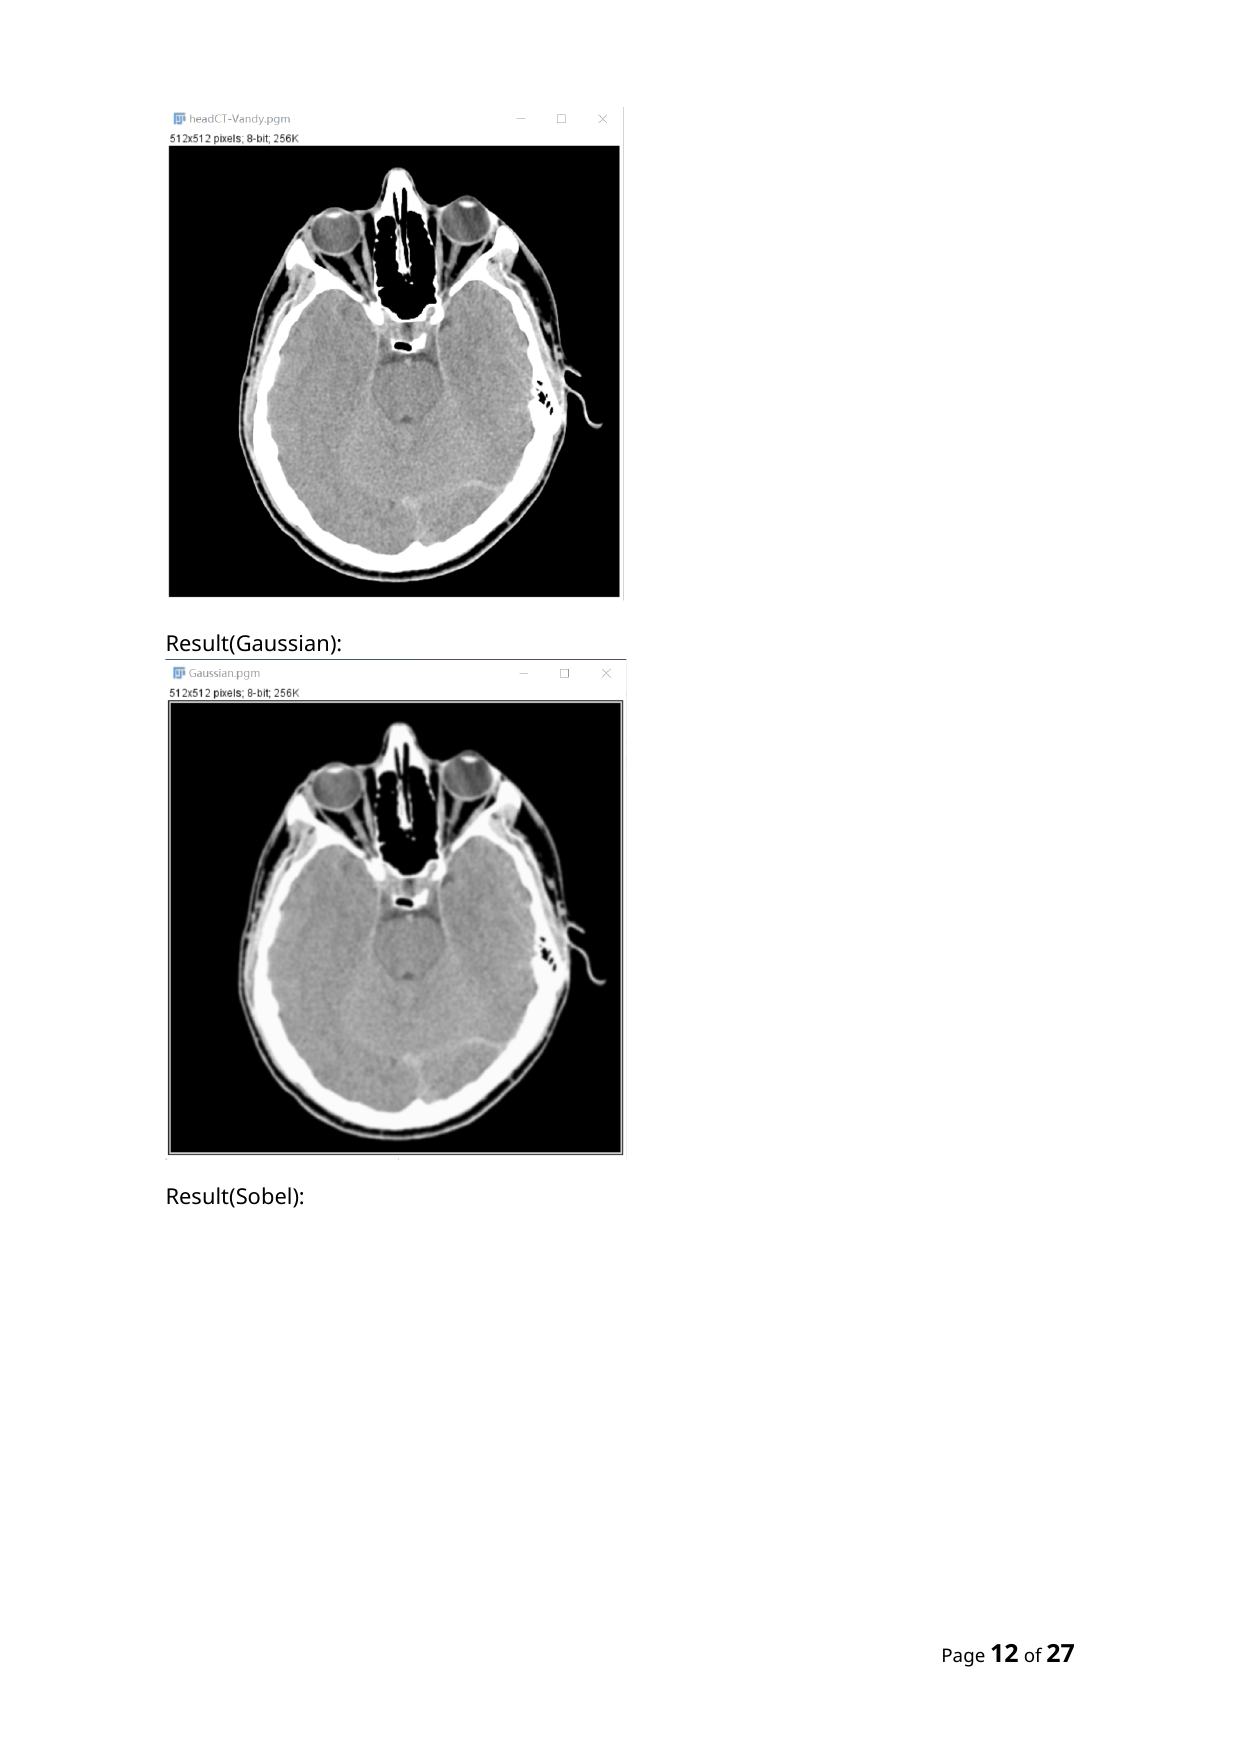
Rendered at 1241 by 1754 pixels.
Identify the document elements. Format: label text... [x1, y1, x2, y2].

text Result(Sobel): [165, 1179, 1075, 1212]
picture [165, 659, 627, 1160]
picture [165, 107, 624, 602]
text Result(Gaussian): [165, 627, 1075, 659]
